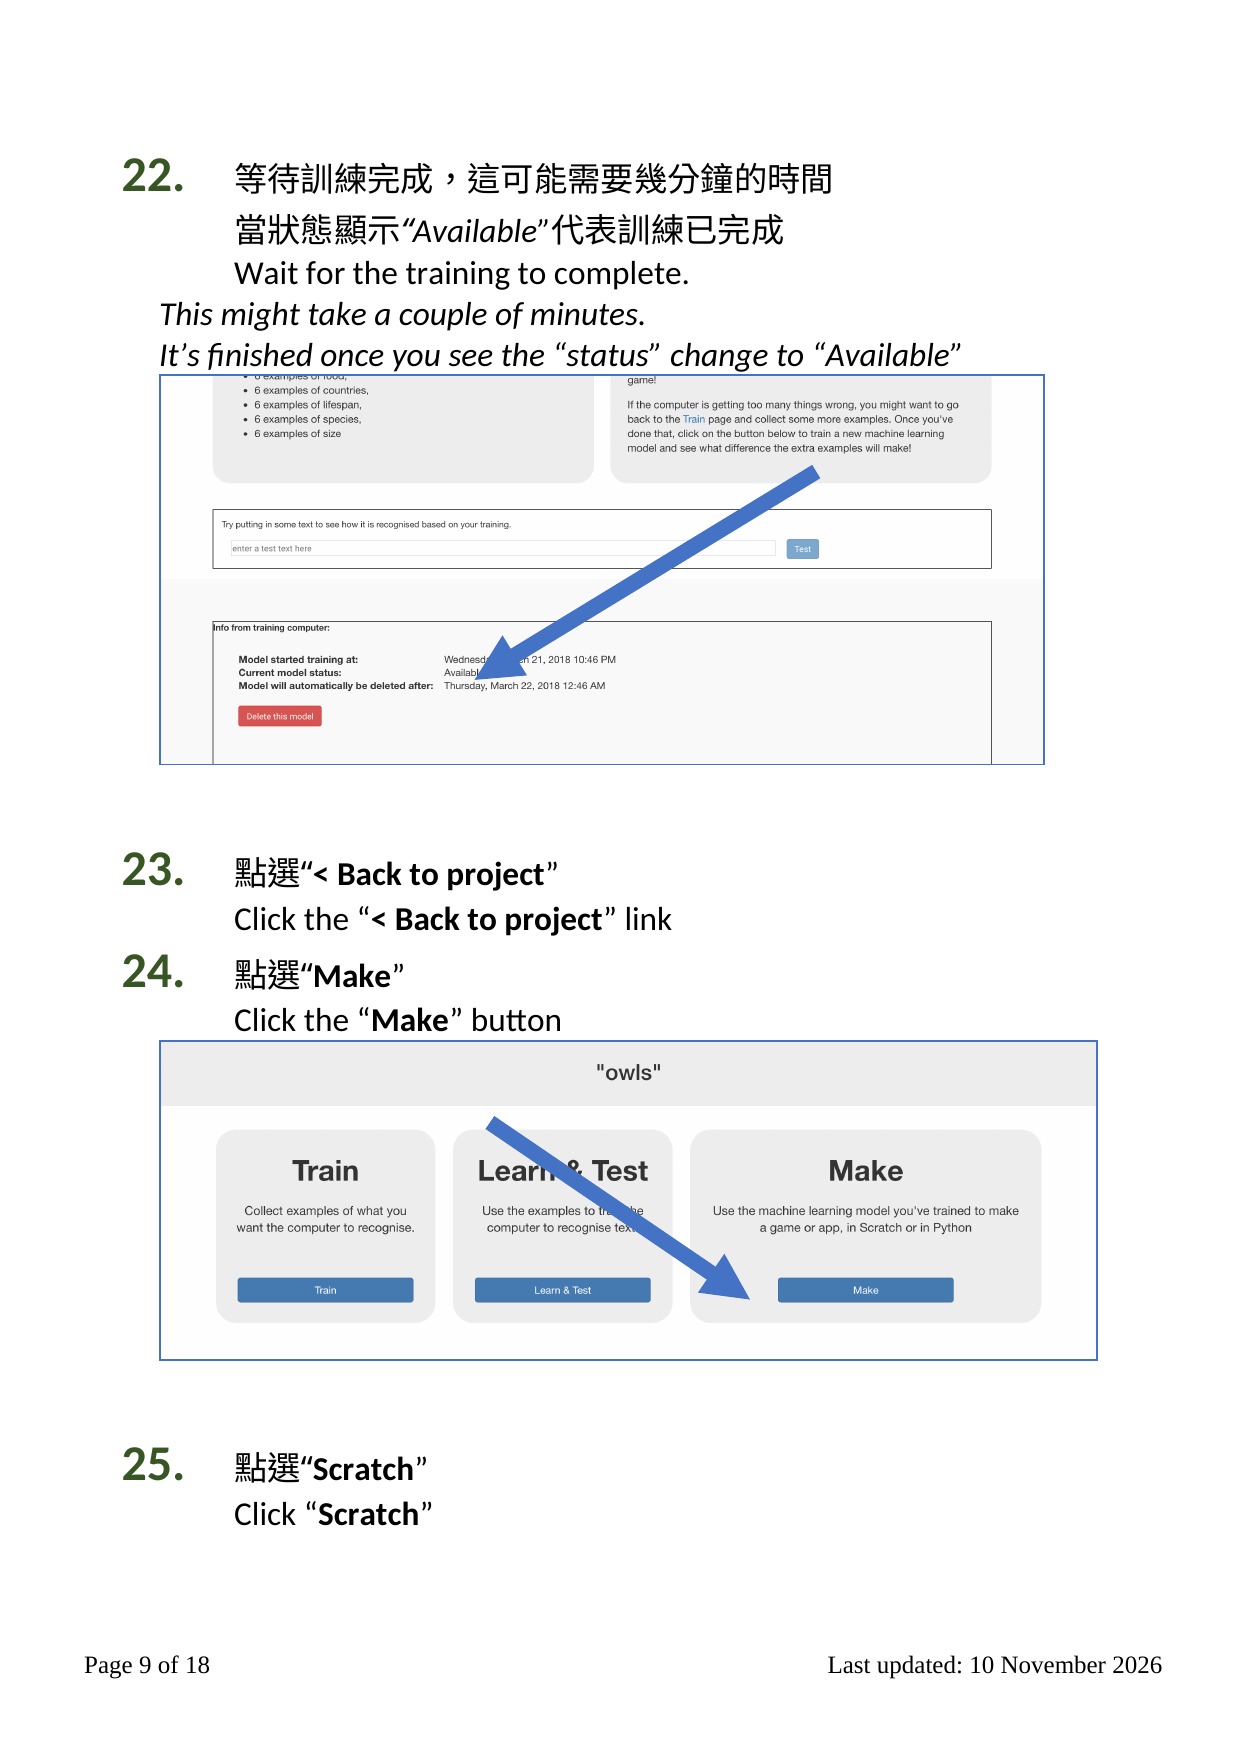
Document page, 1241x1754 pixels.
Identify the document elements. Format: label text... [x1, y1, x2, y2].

list 當狀態顯示“Available”代表訓練已完成 [234, 204, 1164, 252]
list 等待訓練完成，這可能需要幾分鐘的時間 [121, 143, 1164, 204]
list 點選“Scratch” [121, 1432, 1164, 1493]
picture [161, 376, 1043, 764]
list 點選“< Back to project” [121, 837, 1164, 898]
list Click “Scratch” [159, 1493, 1164, 1534]
list 點選“Make” [121, 938, 1164, 999]
list Click the “< Back to project” link [159, 898, 1164, 938]
picture [161, 1042, 1096, 1359]
